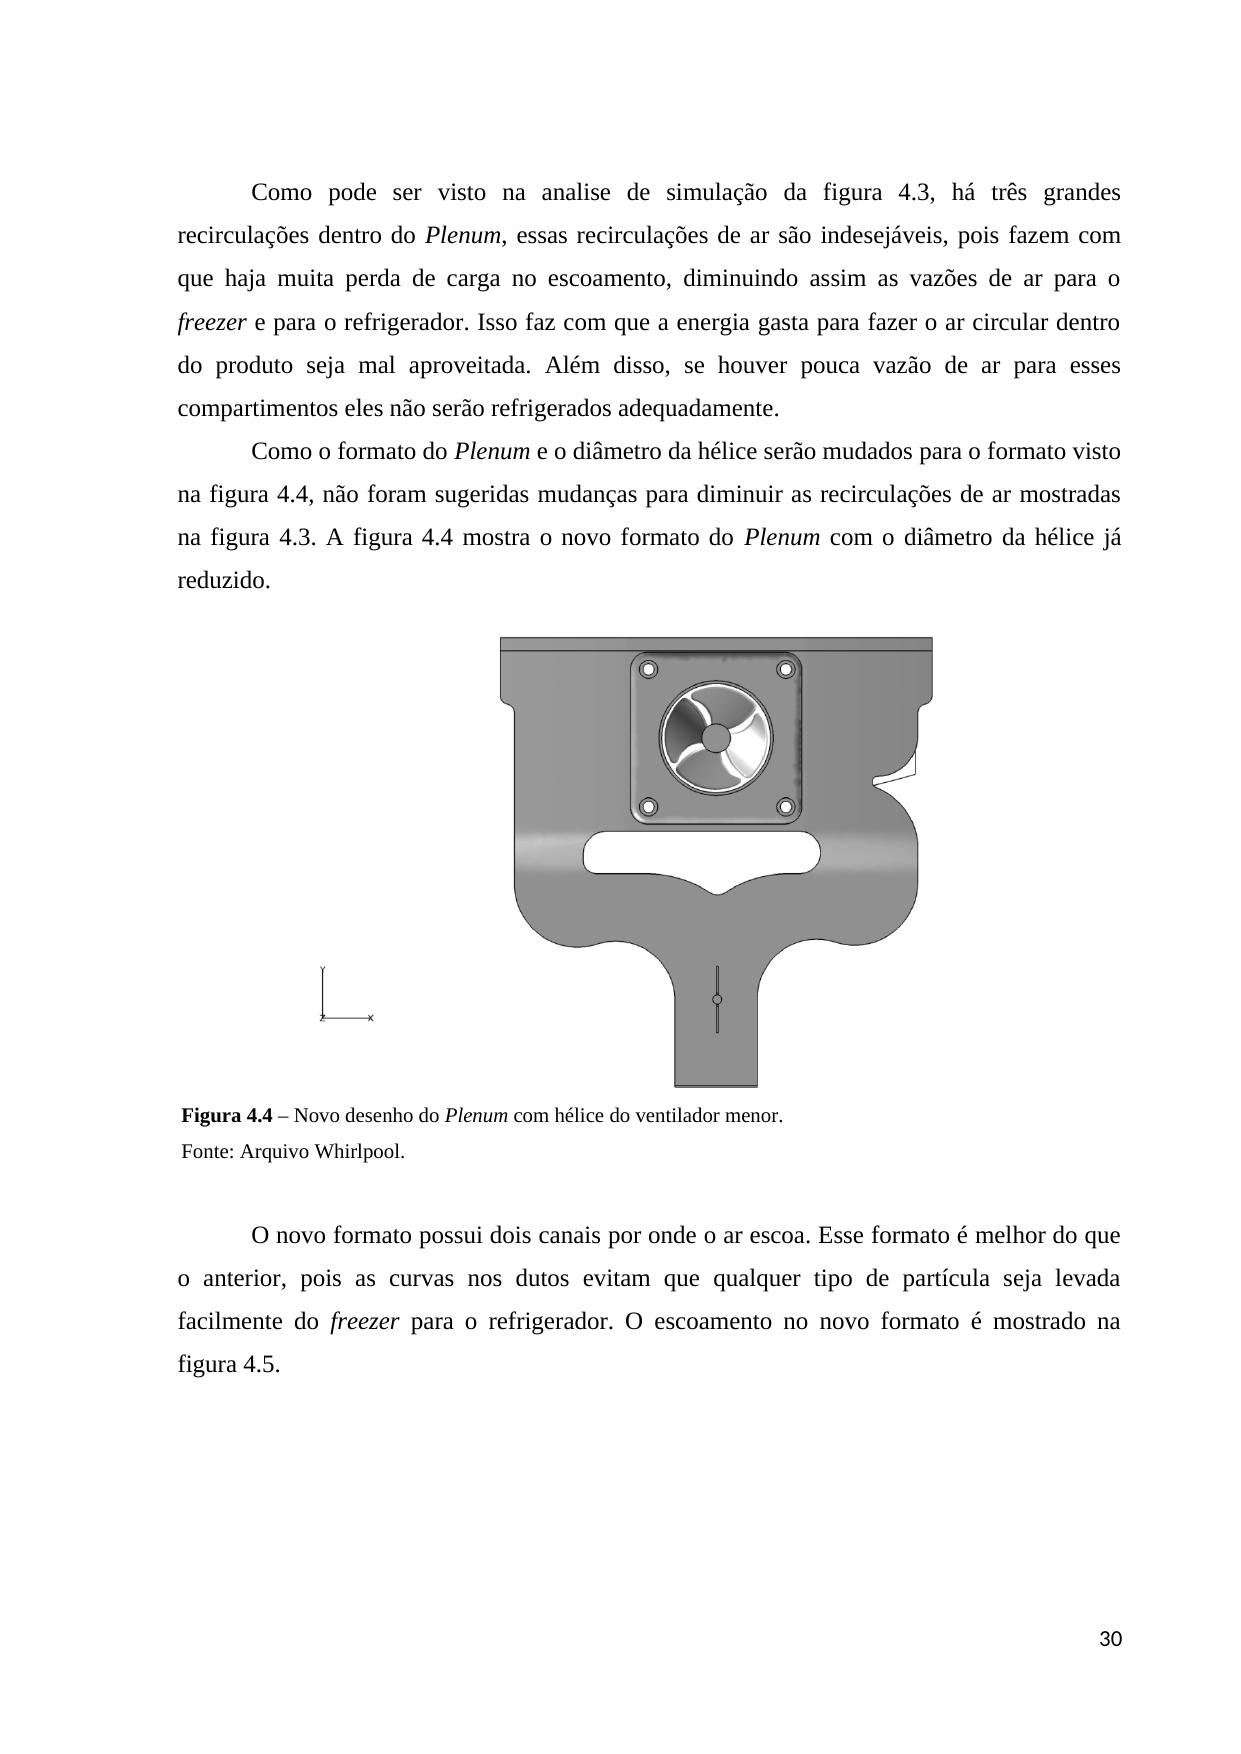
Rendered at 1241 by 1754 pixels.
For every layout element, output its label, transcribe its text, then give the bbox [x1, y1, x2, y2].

text O novo formato possui dois canais por onde o ar escoa. Esse formato é melhor do que o anterior, pois as curvas nos dutos evitam que qualquer tipo de partícula seja levada facilmente do freezer para o refrigerador. O escoamento no novo formato é mostrado na figura 4.5. [177, 1220, 1122, 1378]
table_header Figura 4.4 – Novo desenho do Plenum com hélice do ventilador menor. [170, 1103, 1129, 1139]
picture [251, 608, 1196, 1090]
text Como o formato do Plenum e o diâmetro da hélice serão mudados para o formato visto na figura 4.4, não foram sugeridas mudanças para diminuir as recirculações de ar mostradas na figura 4.3. A figura 4.4 mostra o novo formato do Plenum com o diâmetro da hélice já reduzido. [177, 436, 1122, 594]
text Como pode ser visto na analise de simulação da figura 4.3, há três grandes recirculações dentro do Plenum, essas recirculações de ar são indesejáveis, pois fazem com que haja muita perda de carga no escoamento, diminuindo assim as vazões de ar para o freezer e para o refrigerador. Isso faz com que a energia gasta para fazer o ar circular dentro do produto seja mal aproveitada. Além disso, se houver pouca vazão de ar para esses compartimentos eles não serão refrigerados adequadamente. [177, 177, 1122, 422]
table_cell Fonte: Arquivo Whirlpool. [170, 1139, 1129, 1177]
